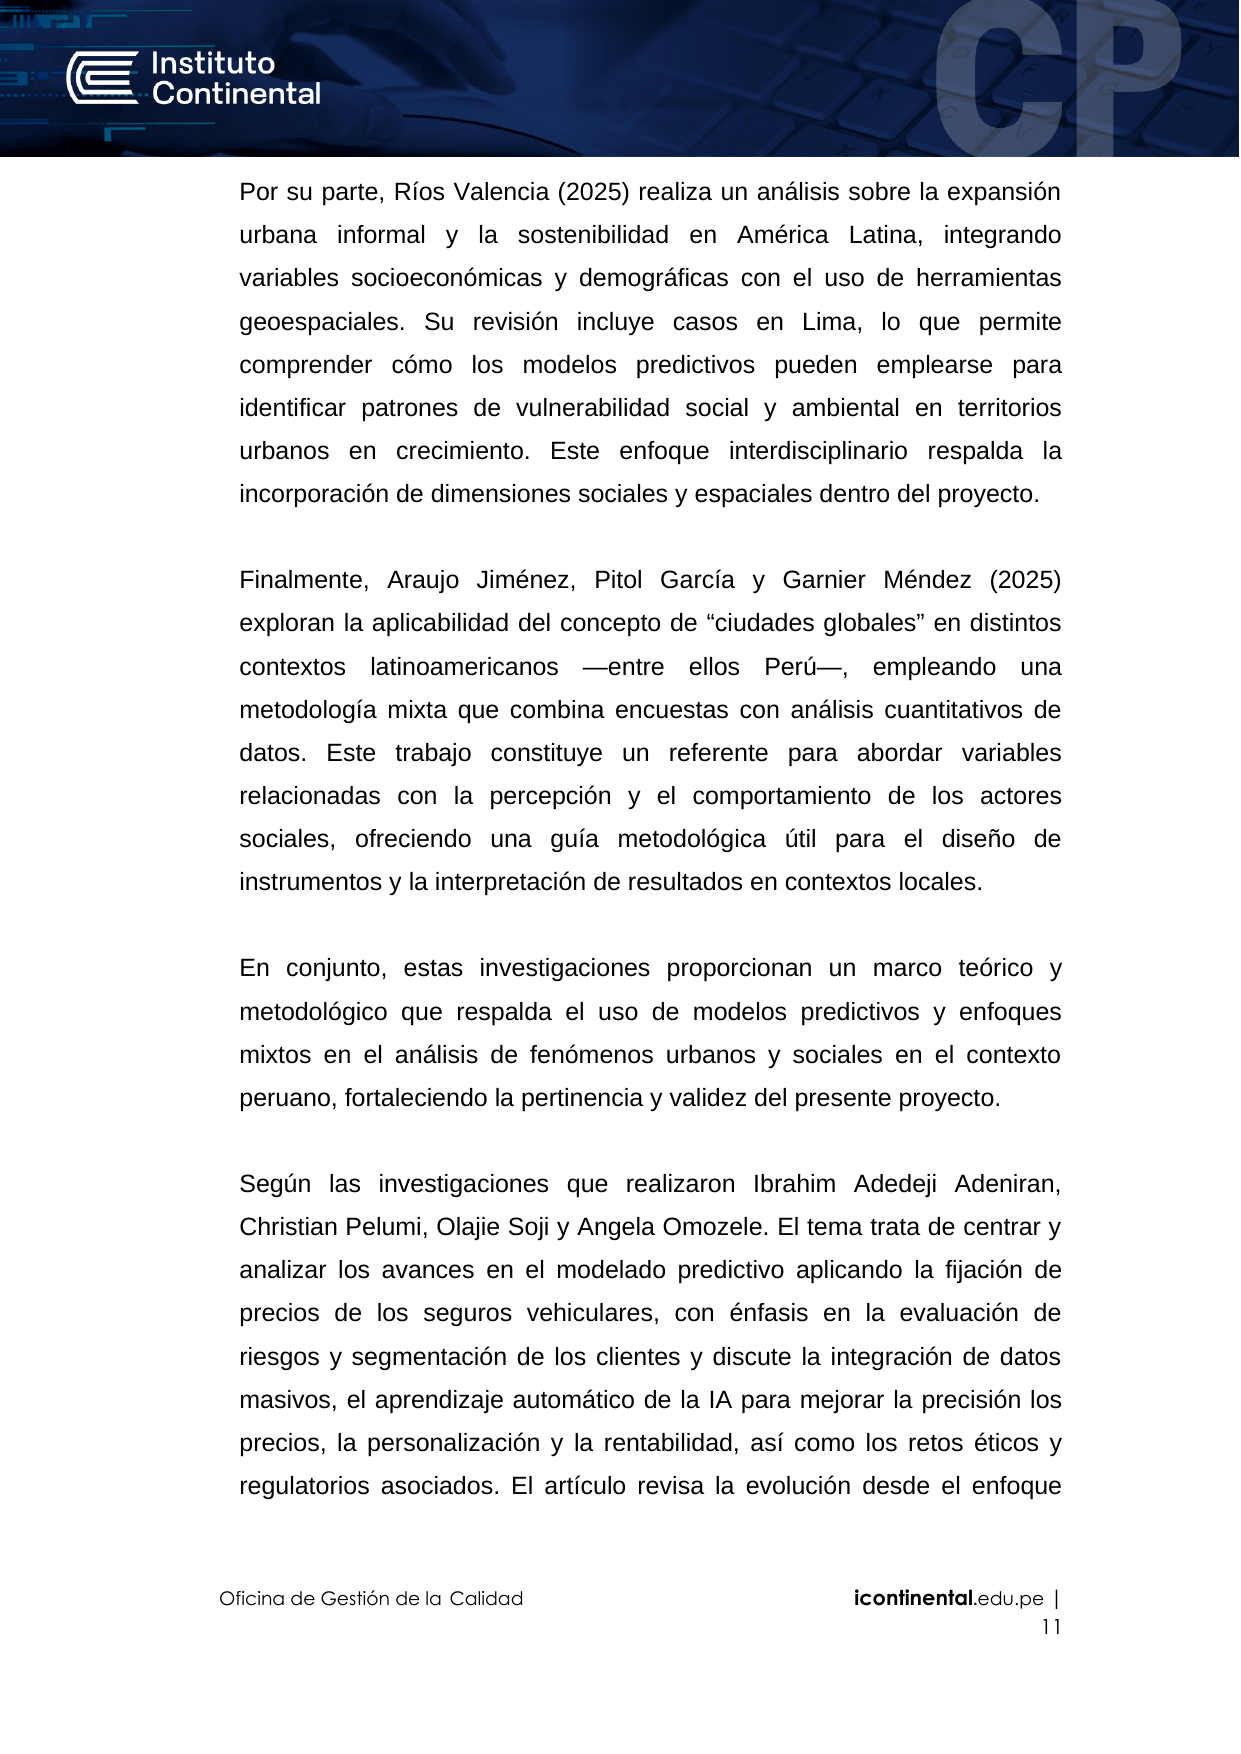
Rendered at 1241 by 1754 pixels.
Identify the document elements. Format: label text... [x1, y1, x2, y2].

text En conjunto, estas investigaciones proporcionan un marco teórico y metodológico que respalda el uso de modelos predictivos y enfoques mixtos en el análisis de fenómenos urbanos y sociales en el contexto peruano, fortaleciendo la pertinencia y validez del presente proyecto. [239, 953, 1063, 1111]
text Por su parte, Ríos Valencia (2025) realiza un análisis sobre la expansión urbana informal y la sostenibilidad en América Latina, integrando variables socioeconómicas y demográficas con el uso de herramientas geoespaciales. Su revisión incluye casos en Lima, lo que permite comprender cómo los modelos predictivos pueden emplearse para identificar patrones de vulnerabilidad social y ambiental en territorios urbanos en crecimiento. Este enfoque interdisciplinario respalda la incorporación de dimensiones sociales y espaciales dentro del proyecto. [239, 177, 1063, 508]
picture [0, 0, 1239, 157]
text Finalmente, Araujo Jiménez, Pitol García y Garnier Méndez (2025) exploran la aplicabilidad del concepto de “ciudades globales” en distintos contextos latinoamericanos —entre ellos Perú—, empleando una metodología mixta que combina encuestas con análisis cuantitativos de datos. Este trabajo constituye un referente para abordar variables relacionadas con la percepción y el comportamiento de los actores sociales, ofreciendo una guía metodológica útil para el diseño de instrumentos y la interpretación de resultados en contextos locales. [239, 565, 1063, 896]
